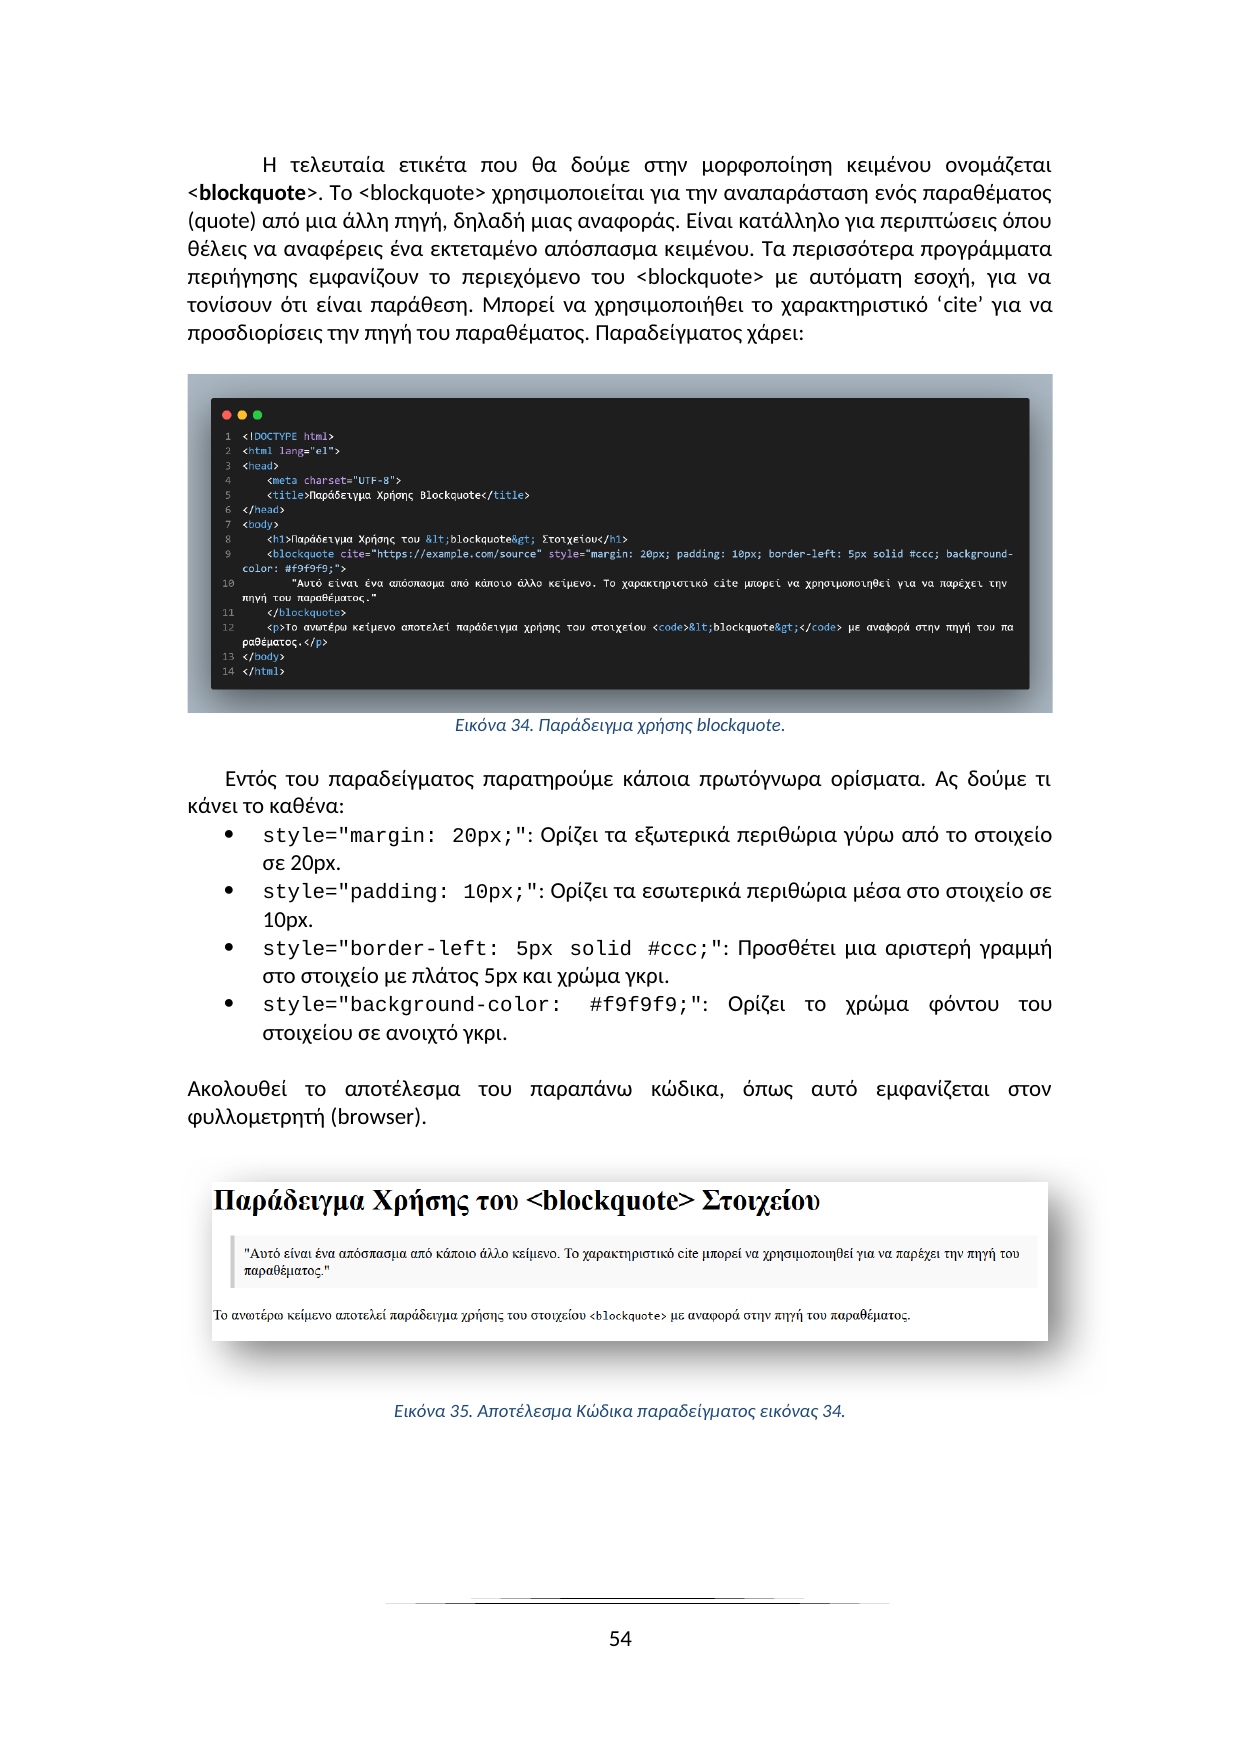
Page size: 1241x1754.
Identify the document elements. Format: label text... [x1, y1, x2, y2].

picture [187, 374, 1053, 713]
text Εικόνα 34. Παράδειγμα χρήσης blockquote. [187, 713, 1053, 736]
text Ακολουθεί το αποτέλεσμα του παραπάνω κώδικα, όπως αυτό εμφανίζεται στον φυλλομετρητή (browser). [187, 1074, 1053, 1130]
list style="border-left: 5px solid #ccc;": Προσθέτει μια αριστερή γραμμή στο στοιχείο με πλάτος 5px και χρώμα γκρι. [225, 933, 1053, 989]
text Εντός του παραδείγματος παρατηρούμε κάποια πρωτόγνωρα ορίσματα. Ας δούμε τι κάνει το καθένα: [187, 764, 1053, 820]
text Η τελευταία ετικέτα που θα δούμε στην μορφοποίηση κειμένου ονομάζεται <blockquote>. Το <blockquote> χρησιμοποιείται για την αναπαράσταση ενός παραθέματος (quote) από μια άλλη πηγή, δηλαδή μιας αναφοράς. Είναι κατάλληλο για περιπτώσεις όπου θέλεις να αναφέρεις ένα εκτεταμένο απόσπασμα κειμένου. Τα περισσότερα προγράμματα περιήγησης εμφανίζουν το περιεχόμενο του <blockquote> με αυτόματη εσοχή, για να τονίσουν ότι είναι παράθεση. Μπορεί να χρησιμοποιήθει το χαρακτηριστικό ‘cite’ για να προσδιορίσεις την πηγή του παραθέματος. Παραδείγματος χάρει: [187, 150, 1053, 346]
picture [212, 1182, 1048, 1341]
list style="background-color: #f9f9f9;": Ορίζει το χρώμα φόντου του στοιχείου σε ανοιχτό γκρι. [225, 989, 1053, 1046]
list style="padding: 10px;": Ορίζει τα εσωτερικά περιθώρια μέσα στο στοιχείο σε 10px. [225, 876, 1053, 933]
list style="margin: 20px;": Ορίζει τα εξωτερικά περιθώρια γύρω από το στοιχείο σε 20px. [225, 820, 1053, 876]
text Εικόνα 35. Αποτέλεσμα Κώδικα παραδείγματος εικόνας 34. [187, 1399, 1053, 1422]
